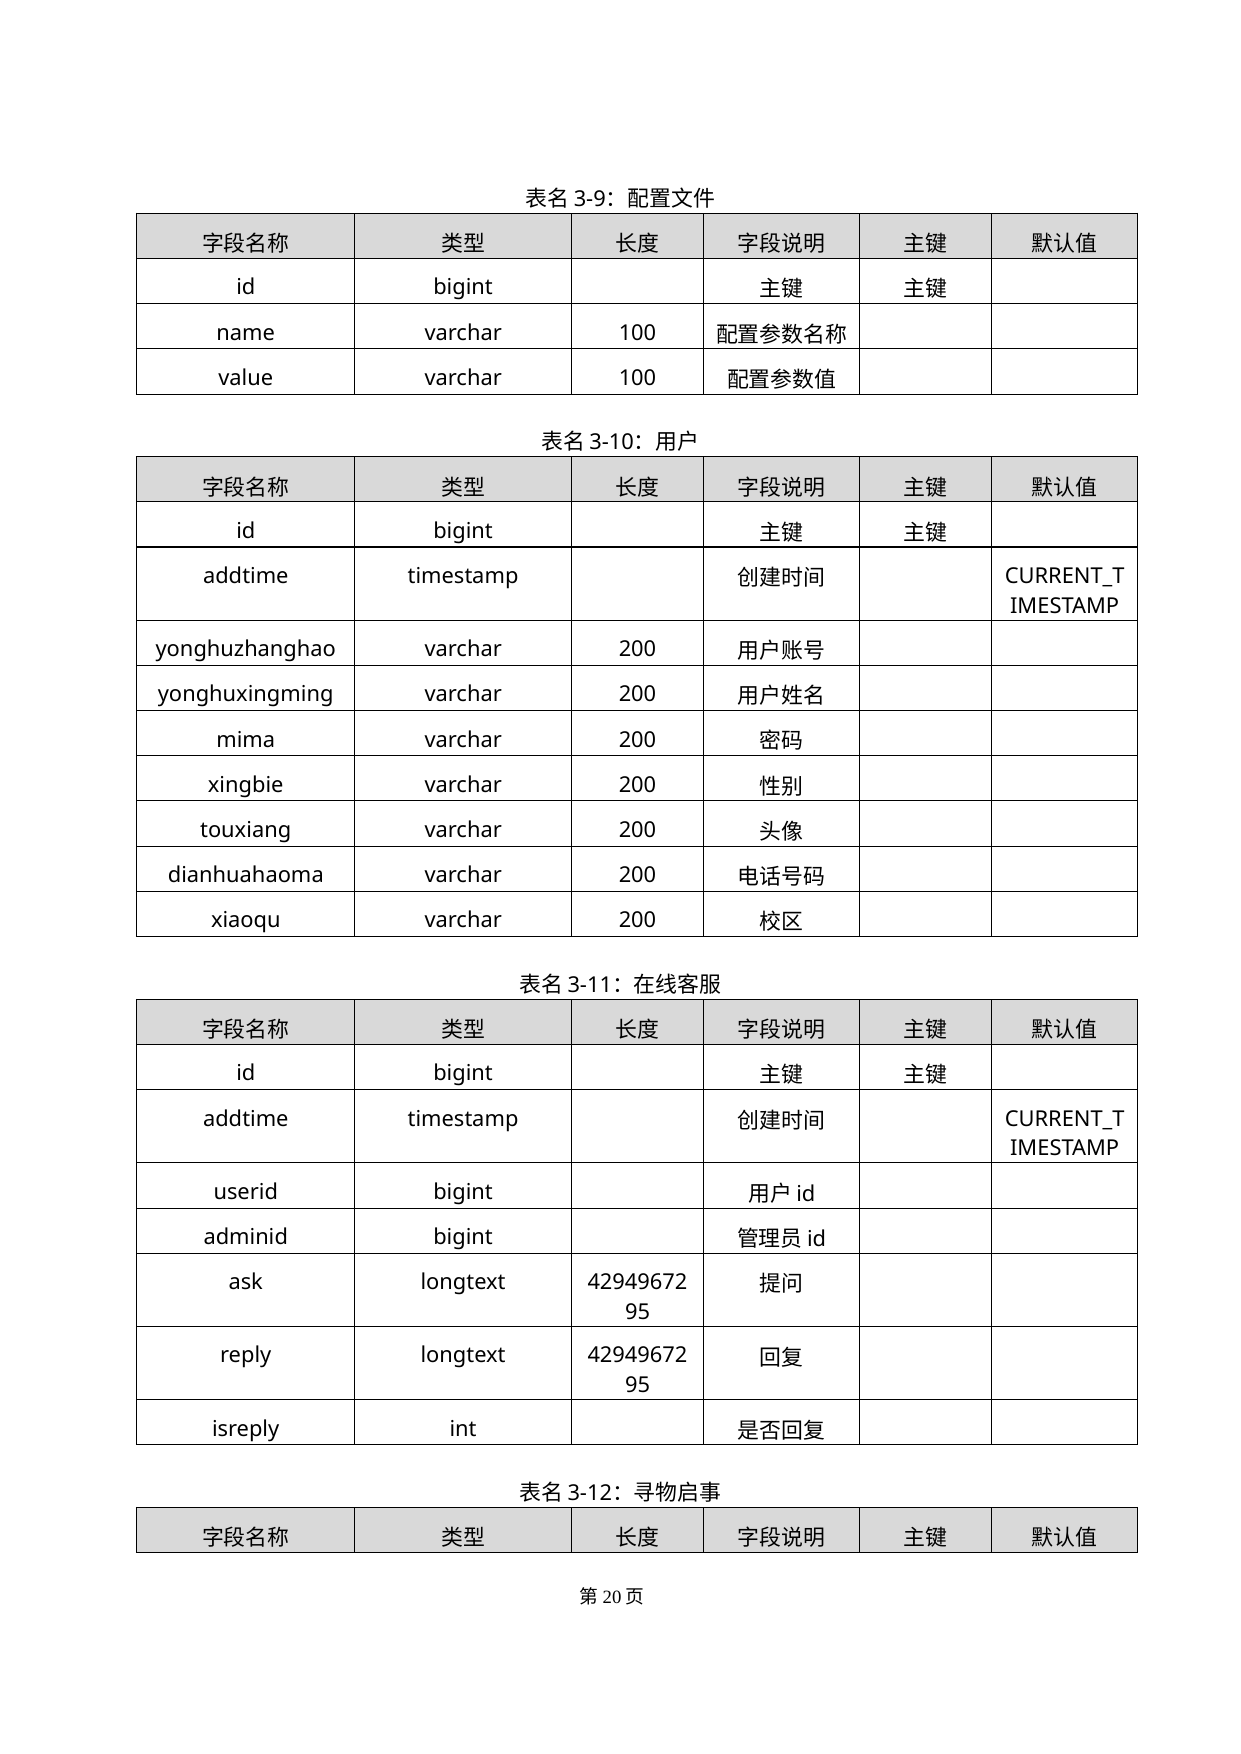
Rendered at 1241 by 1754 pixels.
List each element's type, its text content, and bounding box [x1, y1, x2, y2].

table_cell 用户账号 [704, 621, 859, 665]
table_header 字段名称 [137, 1000, 354, 1044]
table_cell varchar [355, 711, 571, 755]
table_cell userid [137, 1163, 354, 1207]
table_cell [572, 1209, 703, 1253]
table_cell yonghuzhanghao [137, 621, 354, 665]
table_cell addtime [137, 1090, 354, 1162]
table_cell [572, 1400, 703, 1444]
table_cell [992, 304, 1137, 348]
table_cell bigint [355, 502, 571, 546]
table_cell 200 [572, 892, 703, 936]
table_cell [992, 847, 1137, 891]
table_cell bigint [355, 1045, 571, 1089]
table_cell [992, 349, 1137, 393]
table_header 类型 [355, 214, 571, 258]
table_cell [860, 711, 991, 755]
table_cell 200 [572, 847, 703, 891]
table_cell reply [137, 1327, 354, 1399]
table_cell [992, 1209, 1137, 1253]
table_cell isreply [137, 1400, 354, 1444]
text 表名3-11：在线客服 [148, 967, 1092, 999]
table_cell [572, 1045, 703, 1089]
table_cell [992, 756, 1137, 800]
table_cell 主键 [704, 259, 859, 303]
table_cell id [137, 259, 354, 303]
table_cell yonghuxingming [137, 666, 354, 710]
table_header 默认值 [992, 457, 1137, 501]
table_cell xiaoqu [137, 892, 354, 936]
table_header 主键 [860, 1000, 991, 1044]
table_cell timestamp [355, 548, 571, 619]
table_cell [992, 801, 1137, 846]
table_cell [860, 801, 991, 846]
table_cell 电话号码 [704, 847, 859, 891]
table_cell [860, 304, 991, 348]
table_cell [860, 666, 991, 710]
table_cell varchar [355, 349, 571, 393]
table_cell [992, 1327, 1137, 1399]
table_header 类型 [355, 457, 571, 501]
table_cell [860, 892, 991, 936]
table_cell [992, 711, 1137, 755]
table_cell addtime [137, 548, 354, 619]
table_cell id [137, 502, 354, 546]
table_cell 用户id [704, 1163, 859, 1207]
table_header 字段名称 [137, 457, 354, 501]
table_cell 主键 [704, 1045, 859, 1089]
table_cell [860, 1090, 991, 1162]
table_cell adminid [137, 1209, 354, 1253]
table_cell ask [137, 1254, 354, 1326]
table_header 字段名称 [137, 1508, 354, 1552]
table_cell id [137, 1045, 354, 1089]
text 表名3-10：用户 [148, 424, 1092, 456]
table_cell mima [137, 711, 354, 755]
table_cell [572, 259, 703, 303]
table_cell 创建时间 [704, 1090, 859, 1162]
table_cell varchar [355, 666, 571, 710]
table_cell 100 [572, 349, 703, 393]
table_cell 配置参数名称 [704, 304, 859, 348]
table_header 默认值 [992, 214, 1137, 258]
table_cell [992, 1254, 1137, 1326]
table_cell varchar [355, 801, 571, 846]
table_cell [860, 1327, 991, 1399]
table_cell 200 [572, 711, 703, 755]
table_cell varchar [355, 892, 571, 936]
table_header 默认值 [992, 1508, 1137, 1552]
table_cell varchar [355, 304, 571, 348]
table_header 默认值 [992, 1000, 1137, 1044]
table_cell varchar [355, 847, 571, 891]
table_cell [992, 1400, 1137, 1444]
table_cell 配置参数值 [704, 349, 859, 393]
table_cell xingbie [137, 756, 354, 800]
table_cell [572, 502, 703, 546]
table_header 主键 [860, 214, 991, 258]
table_header 长度 [572, 457, 703, 501]
table_cell [860, 1400, 991, 1444]
table_cell int [355, 1400, 571, 1444]
table_cell longtext [355, 1327, 571, 1399]
table_cell CURRENT_TIMESTAMP [992, 1090, 1137, 1162]
table_cell [992, 621, 1137, 665]
table_header 长度 [572, 214, 703, 258]
table_cell [992, 892, 1137, 936]
table_cell 主键 [860, 502, 991, 546]
table_cell name [137, 304, 354, 348]
table_cell [860, 756, 991, 800]
table_header 字段说明 [704, 1508, 859, 1552]
table_header 主键 [860, 1508, 991, 1552]
table_cell 4294967295 [572, 1254, 703, 1326]
table_cell [572, 1090, 703, 1162]
table_cell 用户姓名 [704, 666, 859, 710]
table_header 类型 [355, 1000, 571, 1044]
table_cell 提问 [704, 1254, 859, 1326]
table_cell 校区 [704, 892, 859, 936]
table_cell [860, 548, 991, 619]
table_cell [992, 259, 1137, 303]
table_cell [860, 621, 991, 665]
table_cell value [137, 349, 354, 393]
table_header 字段说明 [704, 214, 859, 258]
table_cell [992, 1163, 1137, 1207]
table_cell [992, 502, 1137, 546]
table_cell 100 [572, 304, 703, 348]
table_cell 头像 [704, 801, 859, 846]
table_cell varchar [355, 621, 571, 665]
table_cell bigint [355, 1209, 571, 1253]
table_cell 200 [572, 801, 703, 846]
table_cell [572, 548, 703, 619]
table_cell 回复 [704, 1327, 859, 1399]
table_cell 200 [572, 756, 703, 800]
table_cell varchar [355, 756, 571, 800]
table_cell bigint [355, 1163, 571, 1207]
table_header 类型 [355, 1508, 571, 1552]
table_cell [860, 349, 991, 393]
table_cell 4294967295 [572, 1327, 703, 1399]
table_cell 主键 [860, 1045, 991, 1089]
table_header 字段说明 [704, 457, 859, 501]
table_cell 200 [572, 621, 703, 665]
table_cell 管理员id [704, 1209, 859, 1253]
table_cell [860, 1209, 991, 1253]
table_cell 主键 [860, 259, 991, 303]
table_cell [992, 1045, 1137, 1089]
table_cell 是否回复 [704, 1400, 859, 1444]
table_header 主键 [860, 457, 991, 501]
table_header 字段说明 [704, 1000, 859, 1044]
table_cell 200 [572, 666, 703, 710]
table_cell bigint [355, 259, 571, 303]
table_cell dianhuahaoma [137, 847, 354, 891]
table_cell longtext [355, 1254, 571, 1326]
table_cell touxiang [137, 801, 354, 846]
text 表名3-9：配置文件 [148, 181, 1092, 213]
table_header 长度 [572, 1508, 703, 1552]
table_cell timestamp [355, 1090, 571, 1162]
table_header 字段名称 [137, 214, 354, 258]
table_header 长度 [572, 1000, 703, 1044]
table_cell [860, 847, 991, 891]
table_cell [860, 1254, 991, 1326]
table_cell 性别 [704, 756, 859, 800]
table_cell [572, 1163, 703, 1207]
table_cell CURRENT_TIMESTAMP [992, 548, 1137, 619]
table_cell 主键 [704, 502, 859, 546]
table_cell 密码 [704, 711, 859, 755]
table_cell [860, 1163, 991, 1207]
text 表名3-12：寻物启事 [148, 1475, 1092, 1507]
table_cell 创建时间 [704, 548, 859, 619]
table_cell [992, 666, 1137, 710]
